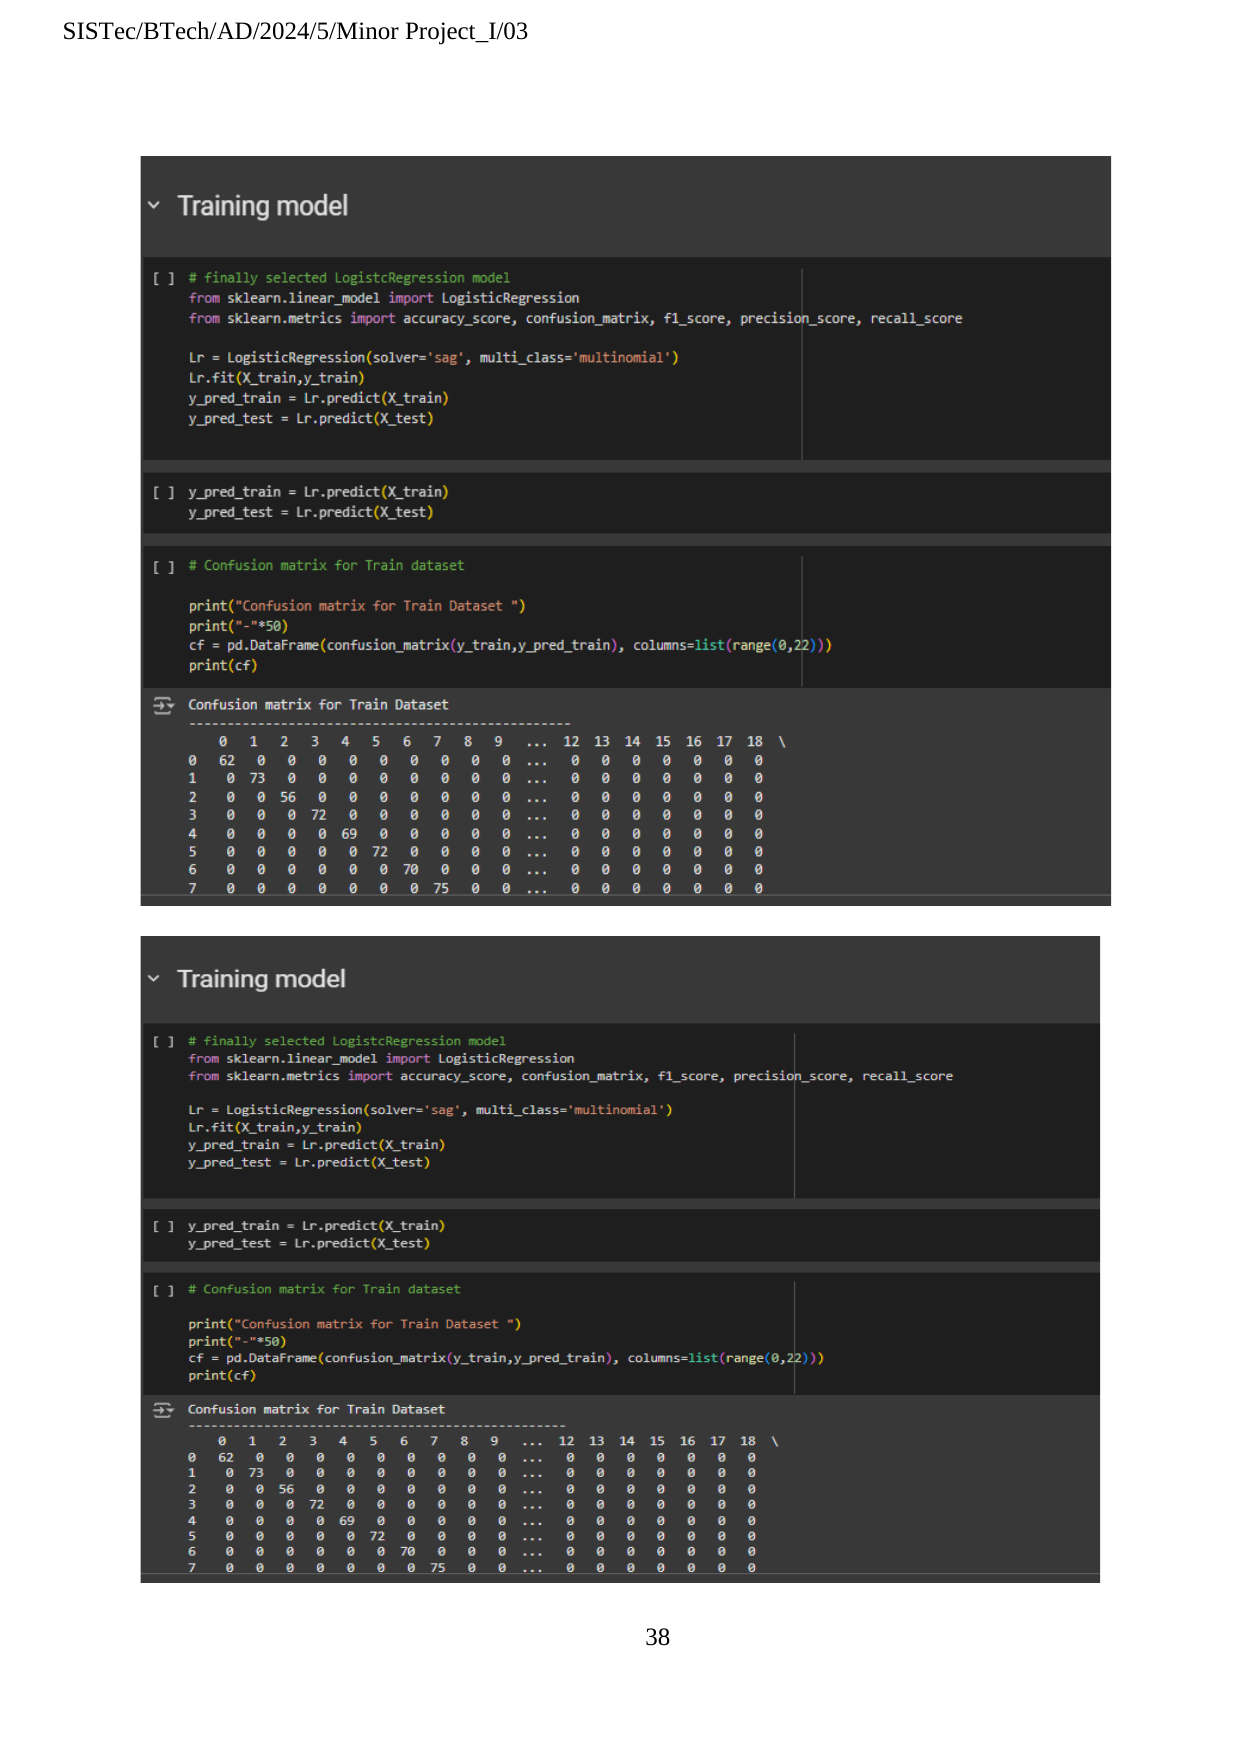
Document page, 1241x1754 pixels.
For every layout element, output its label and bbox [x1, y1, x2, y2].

picture [140, 156, 1112, 906]
picture [140, 936, 1101, 1583]
